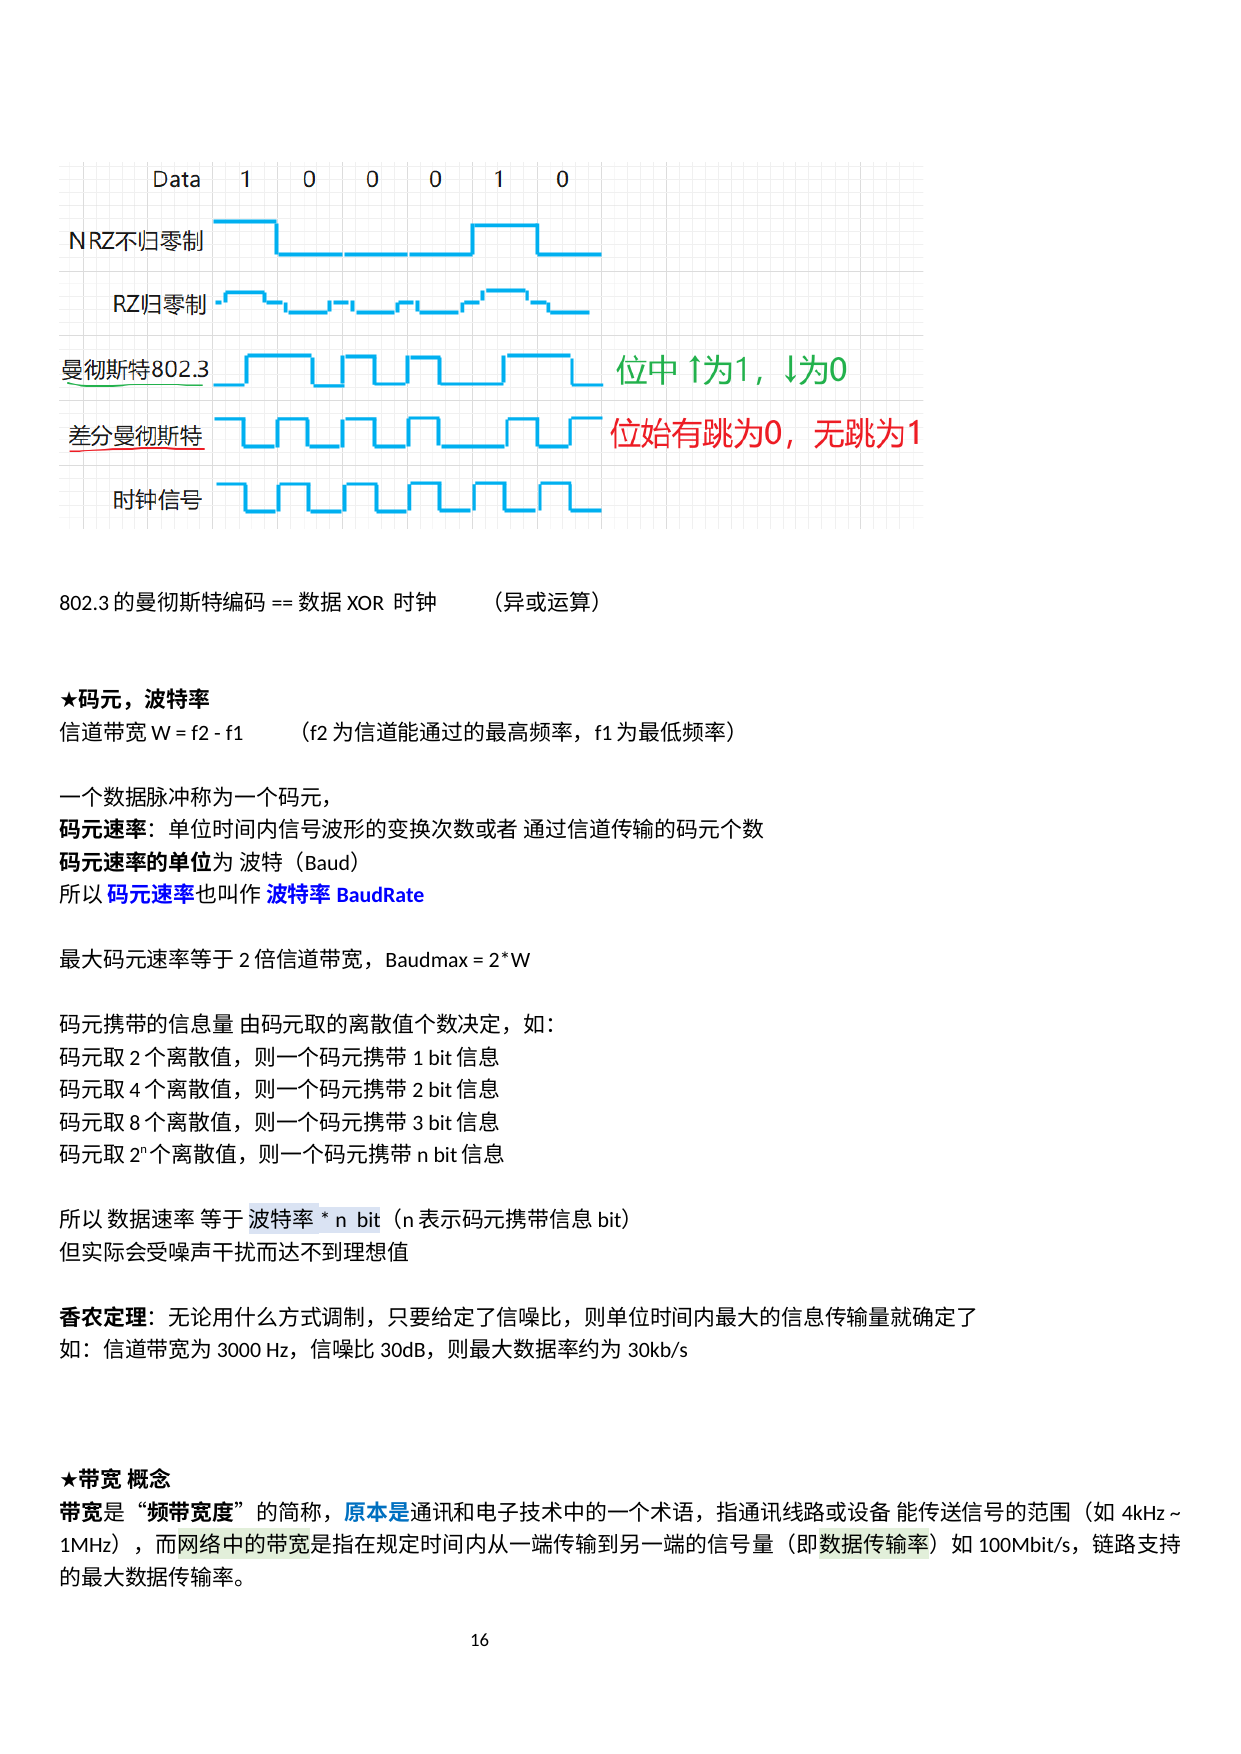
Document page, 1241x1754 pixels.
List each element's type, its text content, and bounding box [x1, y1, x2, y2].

text 码元携带的信息量 由码元取的离散值个数决定，如： [59, 1007, 1181, 1039]
text 香农定理：无论用什么方式调制，只要给定了信噪比，则单位时间内最大的信息传输量就确定了 [59, 1299, 1181, 1332]
text 802.3的曼彻斯特编码 == 数据 XOR 时钟 （异或运算） [59, 584, 1181, 617]
text 码元取8个离散值，则一个码元携带 3 bit信息 [59, 1104, 1181, 1137]
text 所以 码元速率也叫作 波特率 BaudRate [59, 877, 1181, 909]
text 如：信道带宽为3000 Hz，信噪比30dB，则最大数据率约为 30kb/s [59, 1332, 1181, 1364]
text ★带宽 概念 [59, 1462, 1181, 1494]
picture [59, 162, 924, 529]
text 所以 数据速率 等于 波特率 * n bit（n表示码元携带信息bit） [59, 1202, 1181, 1234]
text 但实际会受噪声干扰而达不到理想值 [59, 1234, 1181, 1267]
text 码元速率：单位时间内信号波形的变换次数或者 通过信道传输的码元个数 [59, 812, 1181, 844]
text 码元速率的单位为 波特（Baud） [59, 844, 1181, 877]
text 码元取2个离散值，则一个码元携带 1 bit信息 [59, 1039, 1181, 1072]
text 码元取4个离散值，则一个码元携带 2 bit信息 [59, 1072, 1181, 1104]
text ★码元，波特率 [59, 682, 1181, 714]
text 带宽是“频带宽度”的简称，原本是通讯和电子技术中的一个术语，指通讯线路或设备 能传送信号的范围（如4kHz ~ 1MHz），而网络中的带宽是指在规定时间内从一端传输到另一端的信号量（即数据传输率）如100Mbit/s，链路支持的最大数据传输率。 [59, 1494, 1181, 1592]
text 信道带宽W = f2 - f1 （f2为信道能通过的最高频率，f1为最低频率） [59, 714, 1181, 747]
text 码元取2n个离散值，则一个码元携带 n bit信息 [59, 1137, 1181, 1169]
text 最大码元速率等于2倍信道带宽，Baudmax = 2*W [59, 942, 1181, 974]
text 一个数据脉冲称为一个码元， [59, 779, 1181, 812]
